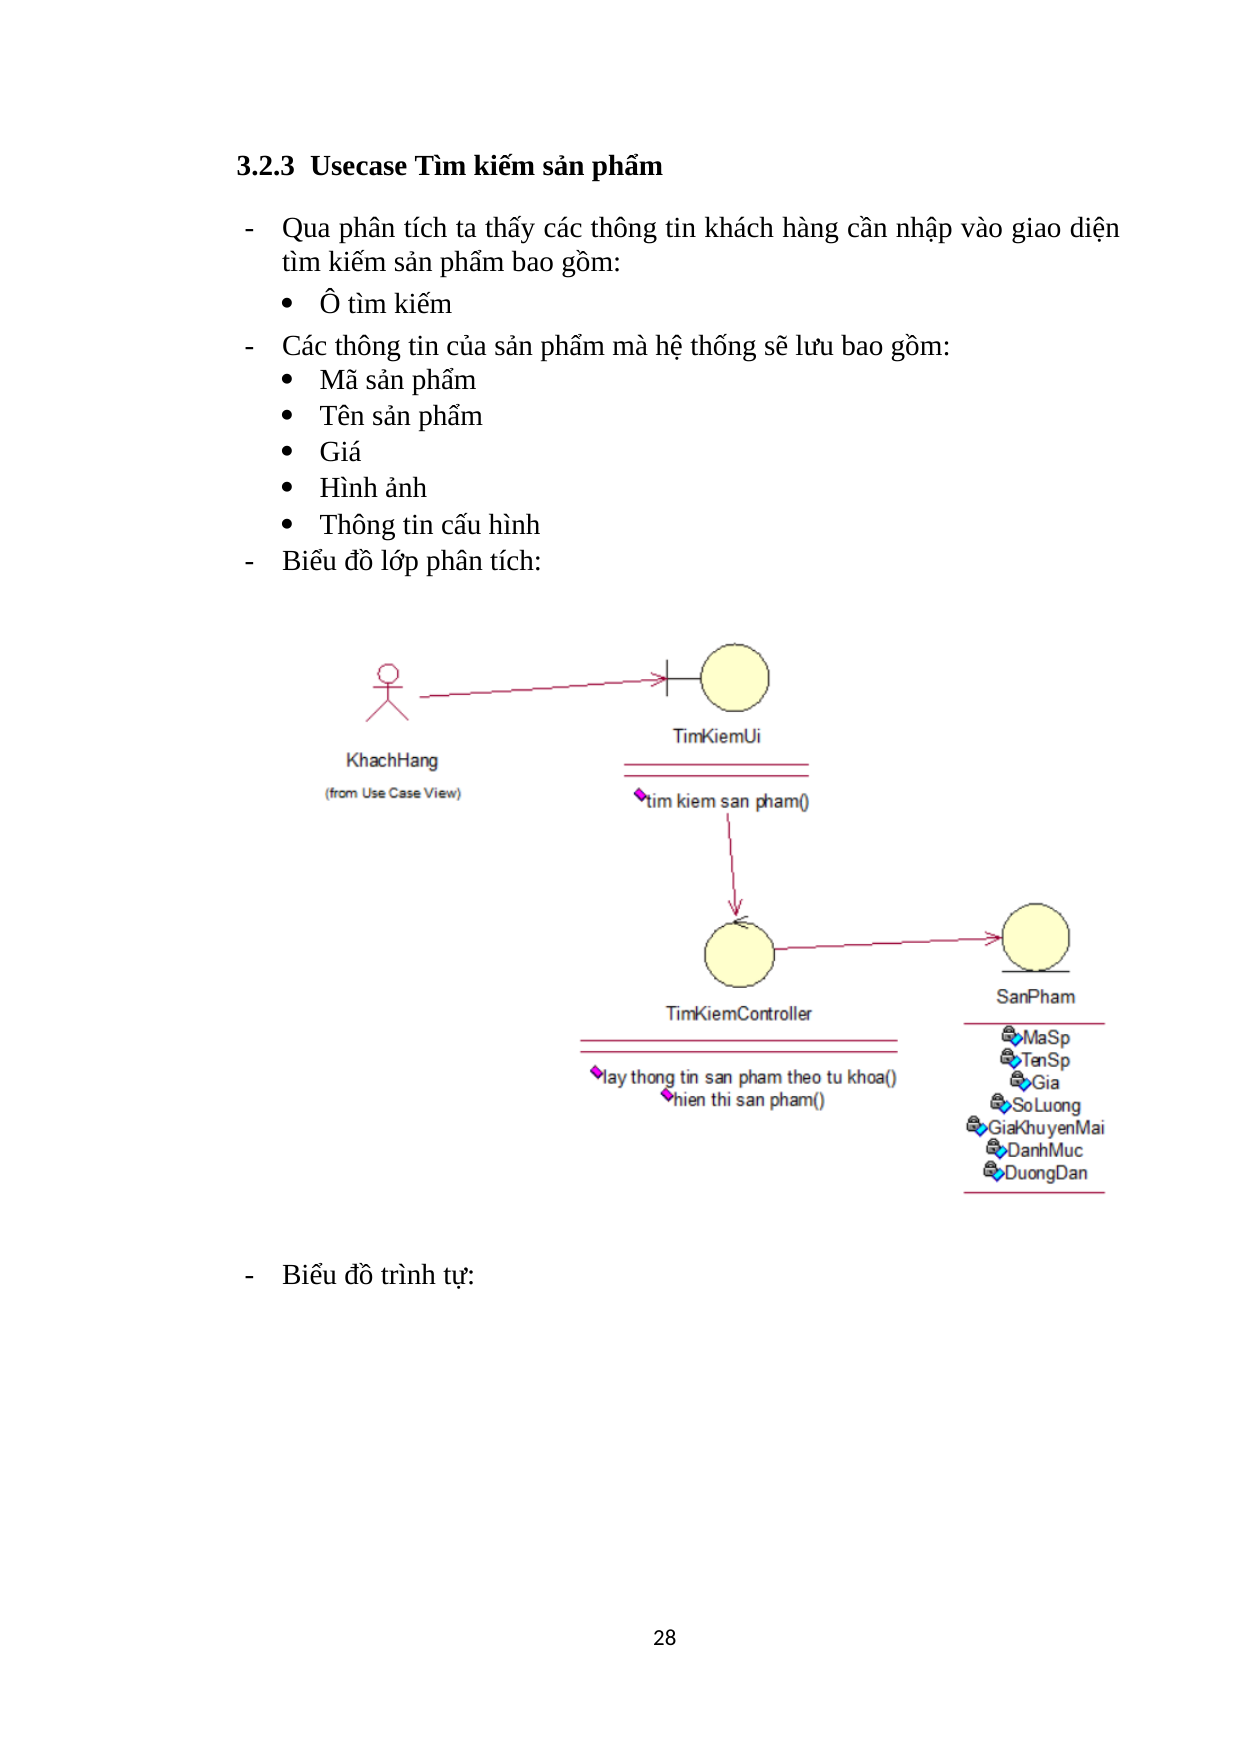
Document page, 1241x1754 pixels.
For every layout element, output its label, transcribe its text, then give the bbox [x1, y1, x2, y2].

list Tên sản phẩm [282, 398, 1122, 432]
list Thông tin cấu hình [282, 507, 1122, 541]
list Biểu đồ trình tự: [244, 1257, 1122, 1291]
list Qua phân tích ta thấy các thông tin khách hàng cần nhập vào giao diện tìm kiếm sản phẩm bao gồm: [244, 211, 1122, 278]
list Hình ảnh [282, 471, 1122, 504]
list Giá [282, 434, 1122, 468]
list Mã sản phẩm [282, 362, 1122, 396]
list Usecase Tìm kiếm sản phẩm [236, 148, 1122, 181]
list Ô tìm kiếm [282, 286, 1122, 320]
list Các thông tin của sản phẩm mà hệ thống sẽ lưu bao gồm: [244, 328, 1122, 362]
list Biểu đồ lớp phân tích: [244, 543, 1122, 577]
picture [281, 579, 1198, 1255]
